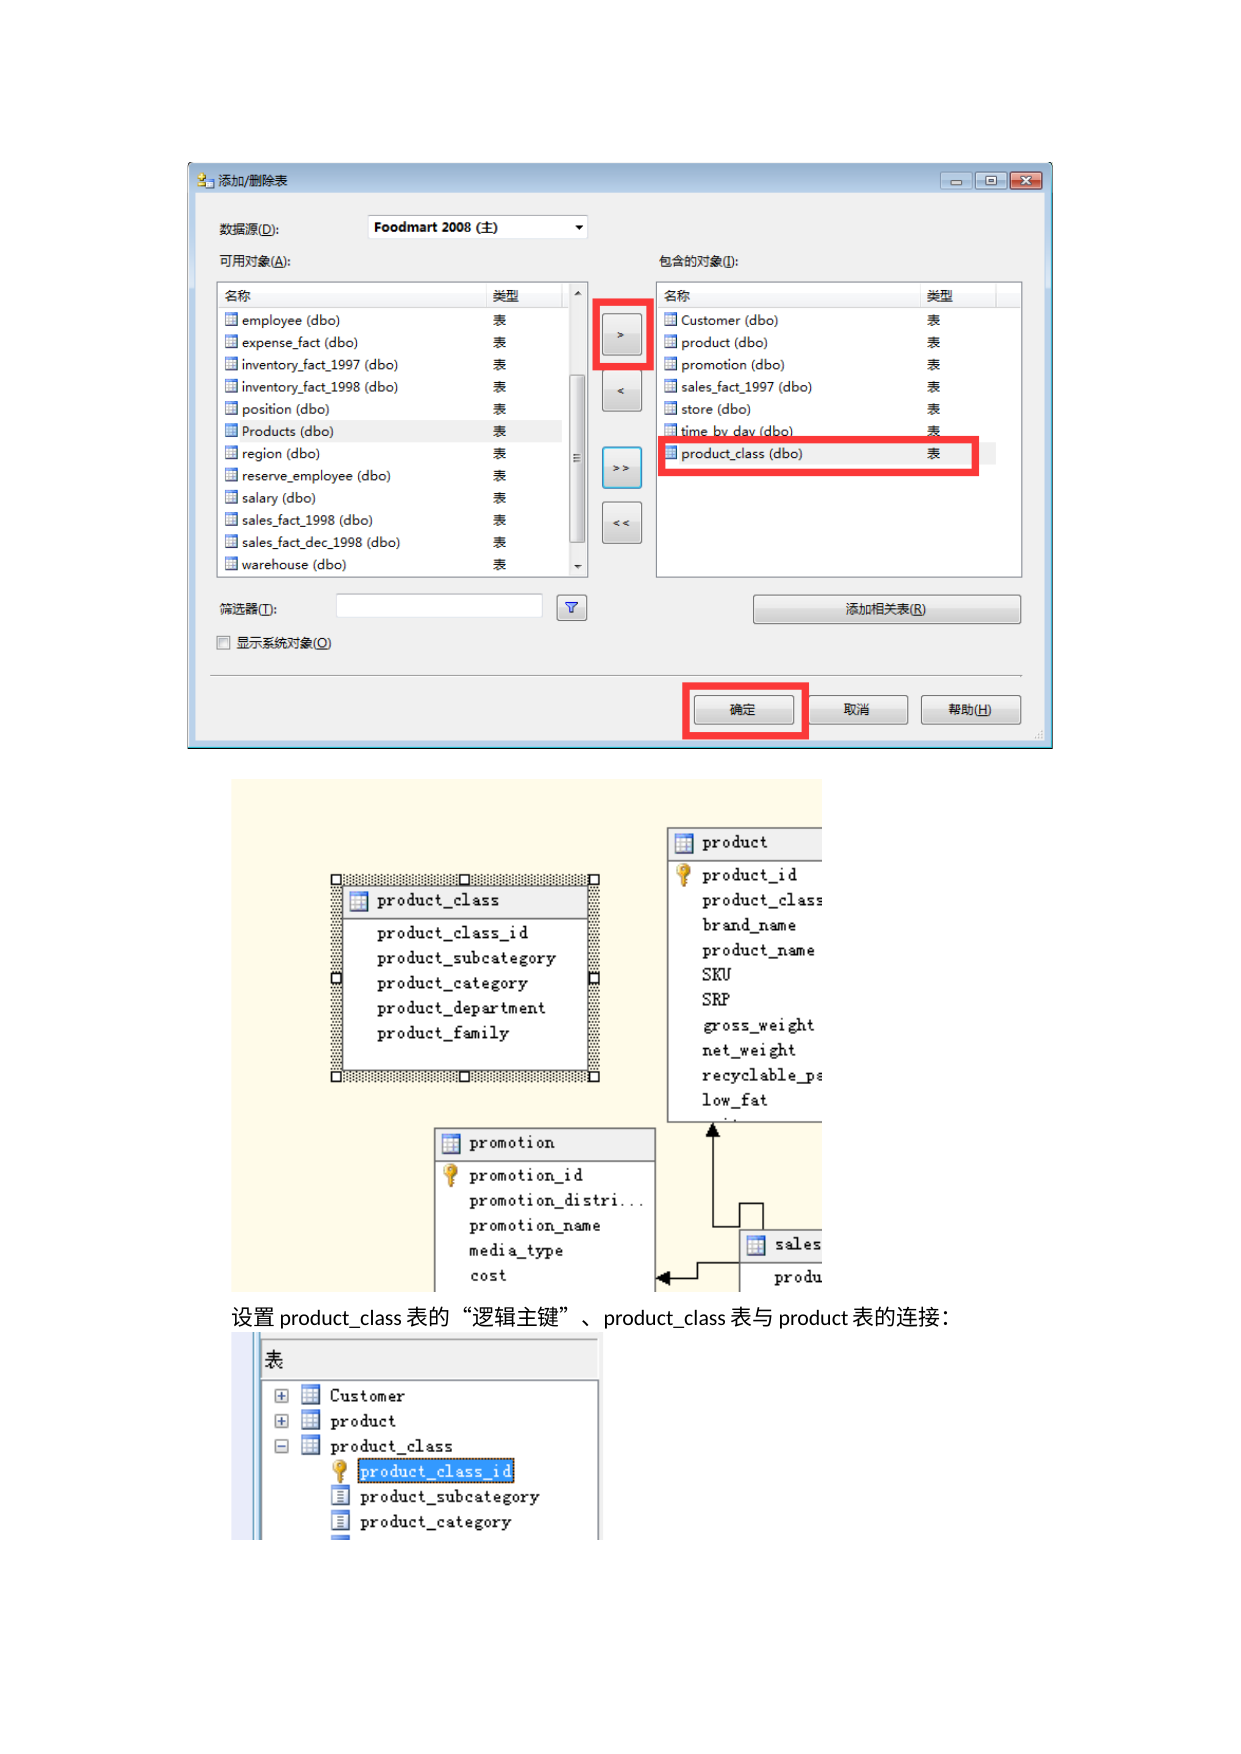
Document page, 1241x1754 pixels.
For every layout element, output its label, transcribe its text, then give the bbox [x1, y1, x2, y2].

picture [231, 779, 822, 1292]
text 设置product_class表的“逻辑主键”、product_class表与product表的连接： [187, 1299, 1053, 1332]
picture [231, 1332, 604, 1540]
picture [187, 162, 1053, 749]
